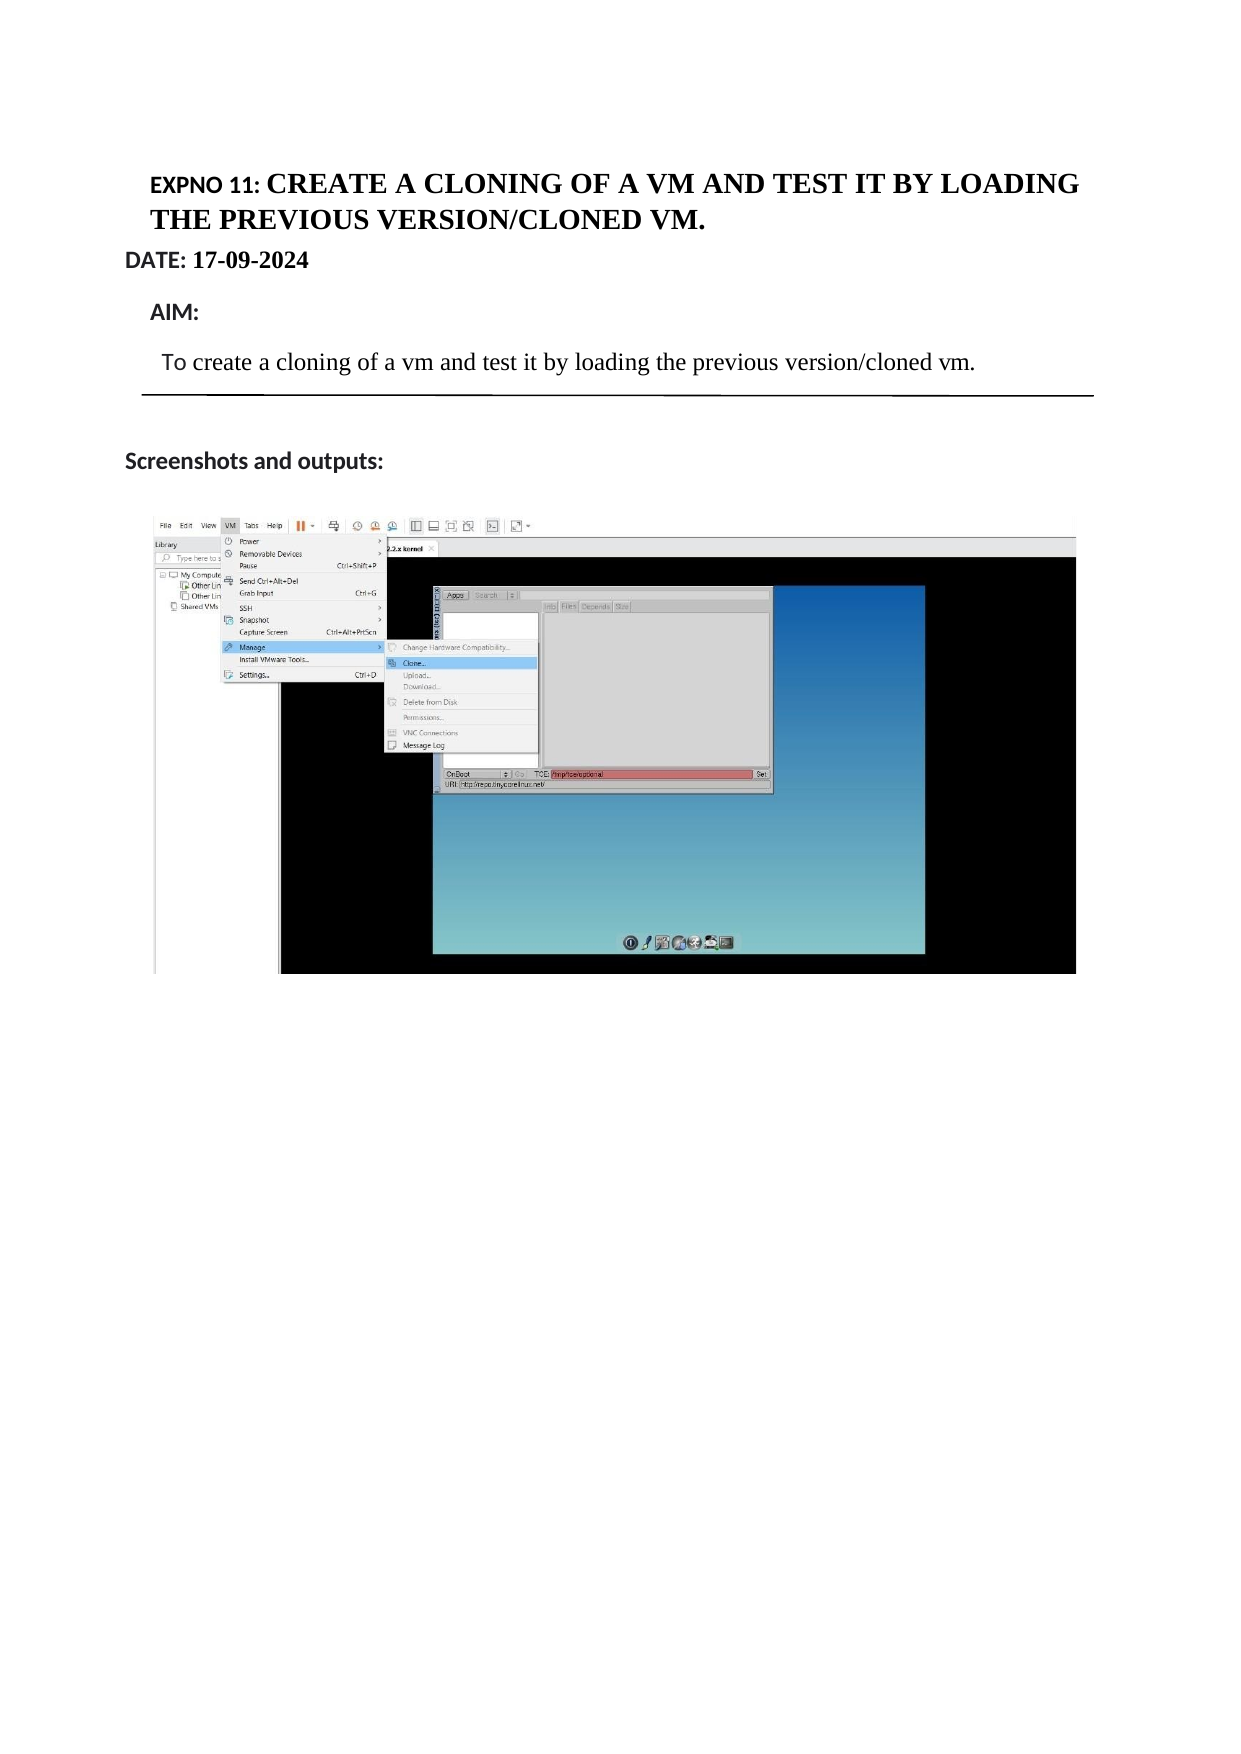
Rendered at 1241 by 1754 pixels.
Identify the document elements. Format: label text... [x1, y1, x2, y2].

subtitle EXPNO 11: CREATE A CLONING OF A VM AND TEST IT BY LOADING THE PREVIOUS VERSION/CLONED VM. [150, 166, 1084, 236]
picture [153, 516, 1077, 974]
text AIM: [150, 296, 1202, 327]
text Screenshots and outputs: [125, 445, 1202, 476]
text DATE: 17-09-2024 [125, 244, 1084, 275]
text To create a cloning of a vm and test it by loading the previous version/cloned vm. [161, 346, 1202, 376]
